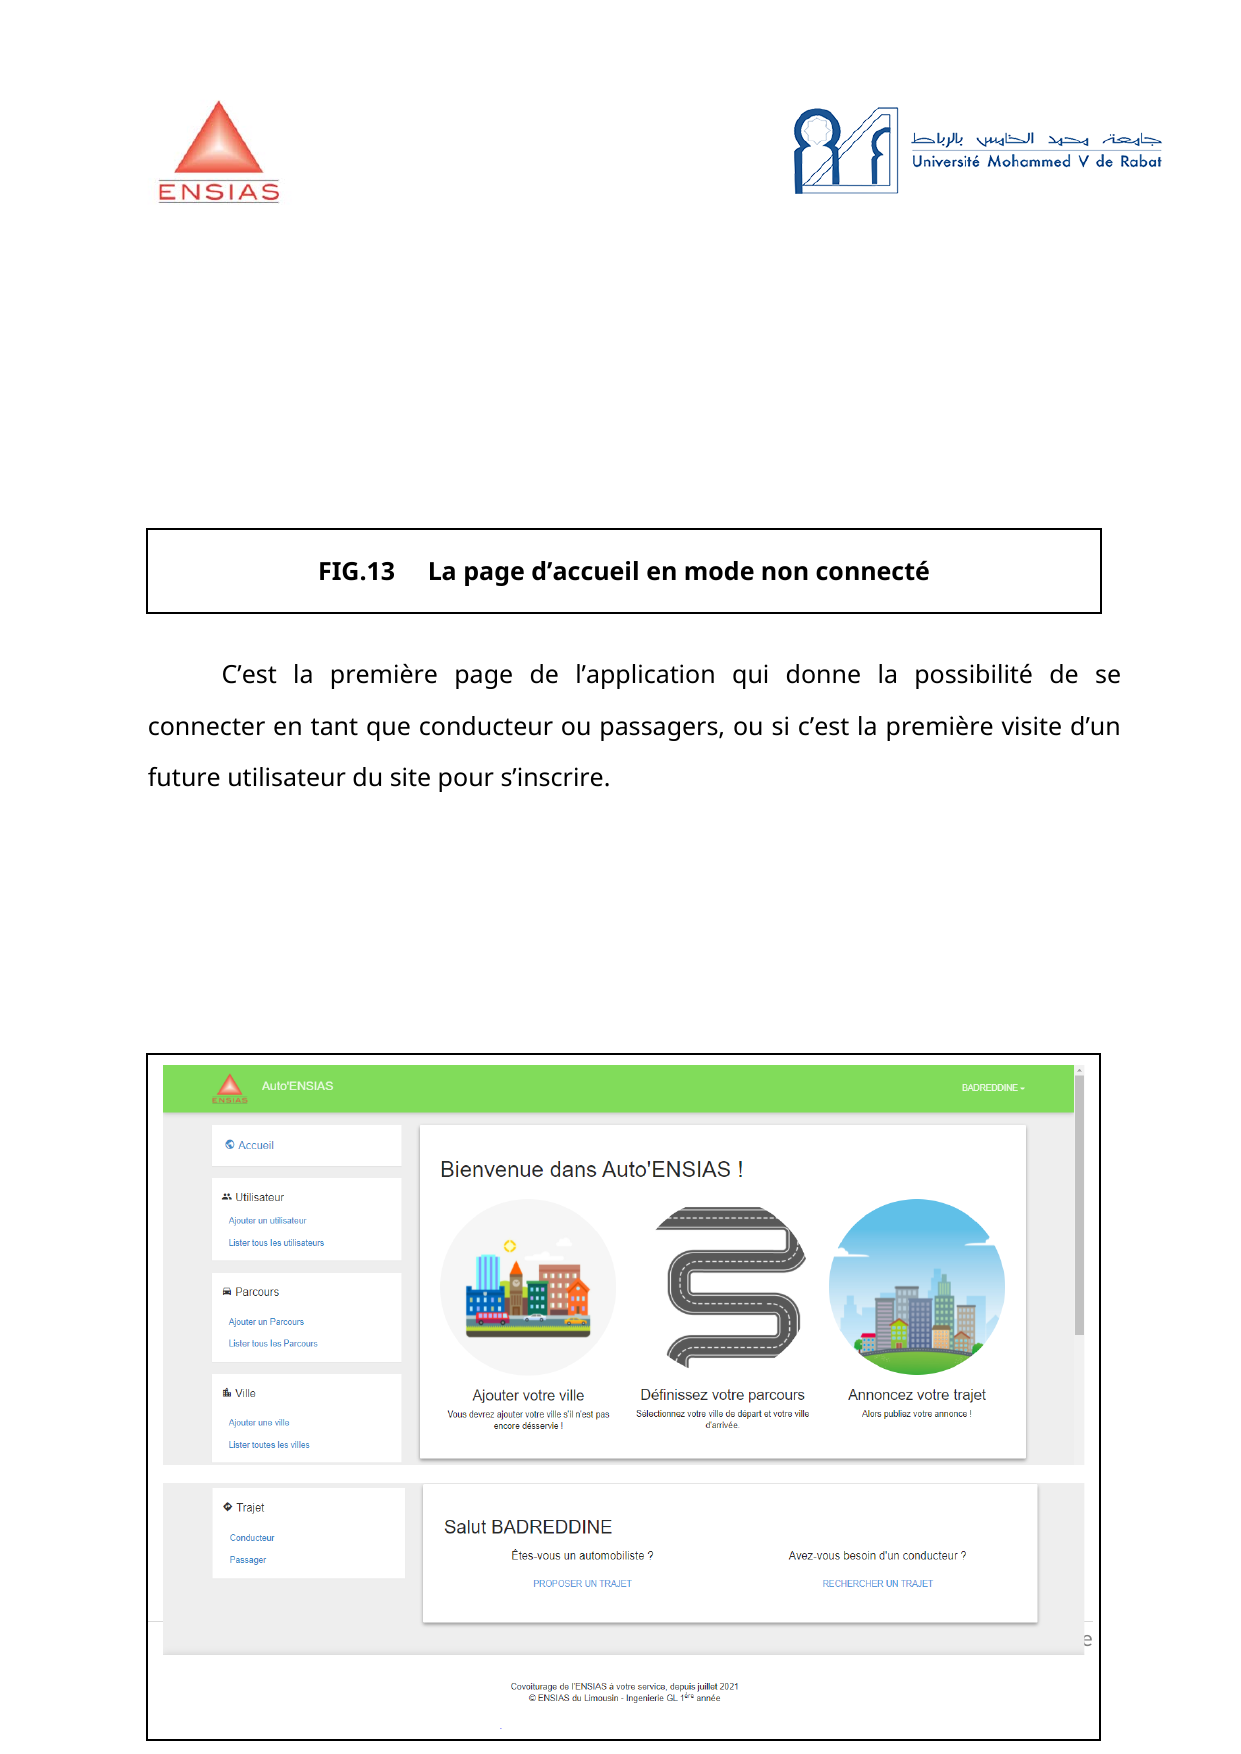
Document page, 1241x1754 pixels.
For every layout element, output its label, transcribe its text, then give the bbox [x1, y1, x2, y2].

picture [780, 99, 1172, 204]
text C’est la première page de l’application qui donne la possibilité de se connecter en tant que conducteur ou passagers, ou si c’est la première visite d’un future utilisateur du site pour s’inscrire. [148, 657, 1122, 793]
picture [147, 73, 296, 241]
picture [163, 1483, 1085, 1729]
picture [163, 1065, 1085, 1465]
